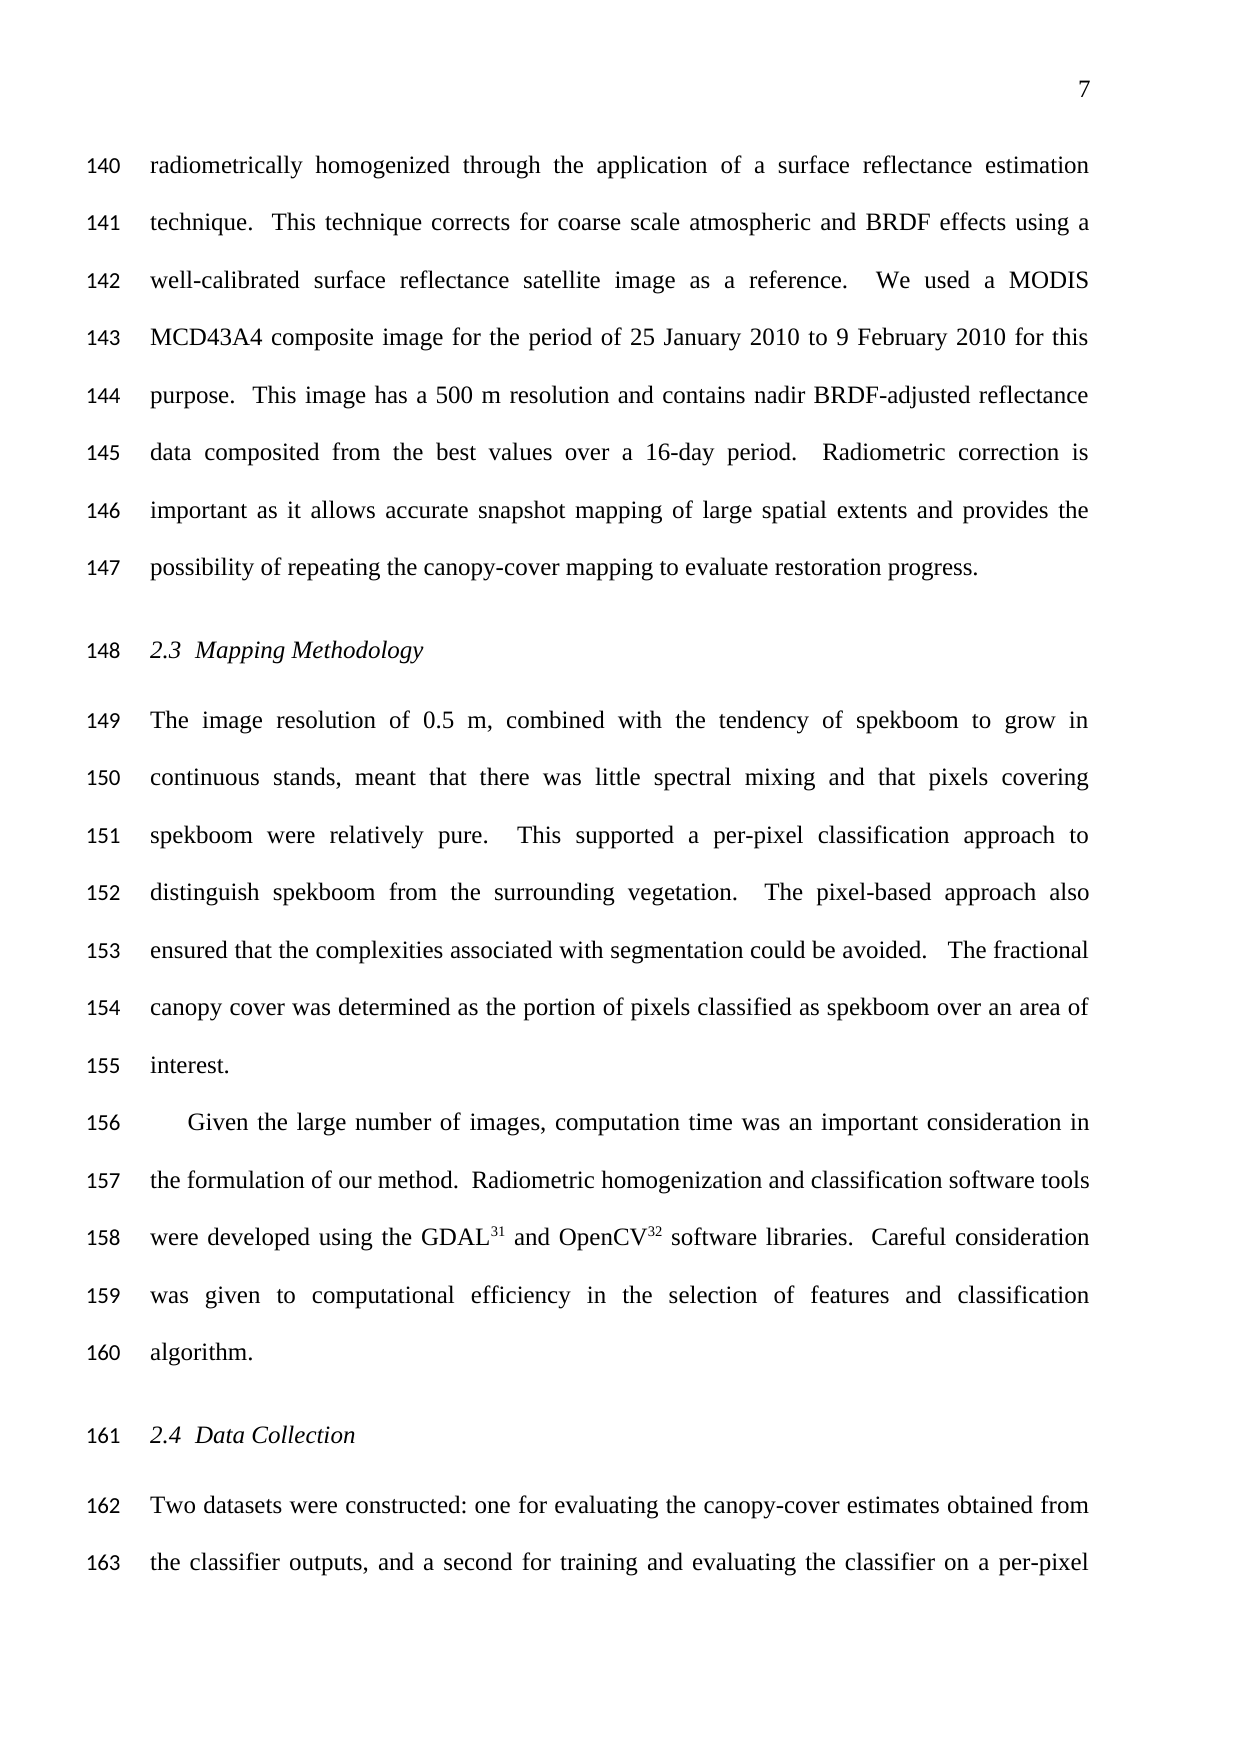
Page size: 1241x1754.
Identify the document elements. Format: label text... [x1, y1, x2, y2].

subtitle Mapping Methodology [150, 635, 1090, 664]
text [150, 1490, 1090, 1576]
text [150, 150, 1090, 581]
subtitle Data Collection [150, 1420, 1090, 1449]
text The image resolution of 0.5 m, combined with the tendency of spekboom to grow in continuous stands, meant that there was little spectral mixing and that pixels covering spekboom were relatively pure. This supported a per-pixel classification approach to distinguish spekboom from the surrounding vegetation. The pixel-based approach also ensured that the complexities associated with segmentation could be avoided. The fractional canopy cover was determined as the portion of pixels classified as spekboom over an area of interest. [150, 705, 1090, 1079]
text Given the large number of images, computation time was an important consideration in the formulation of our method. Radiometric homogenization and classification software tools were developed using the GDAL31 and OpenCV32 software libraries. Careful consideration was given to computational efficiency in the selection of features and classification algorithm. [150, 1107, 1090, 1366]
